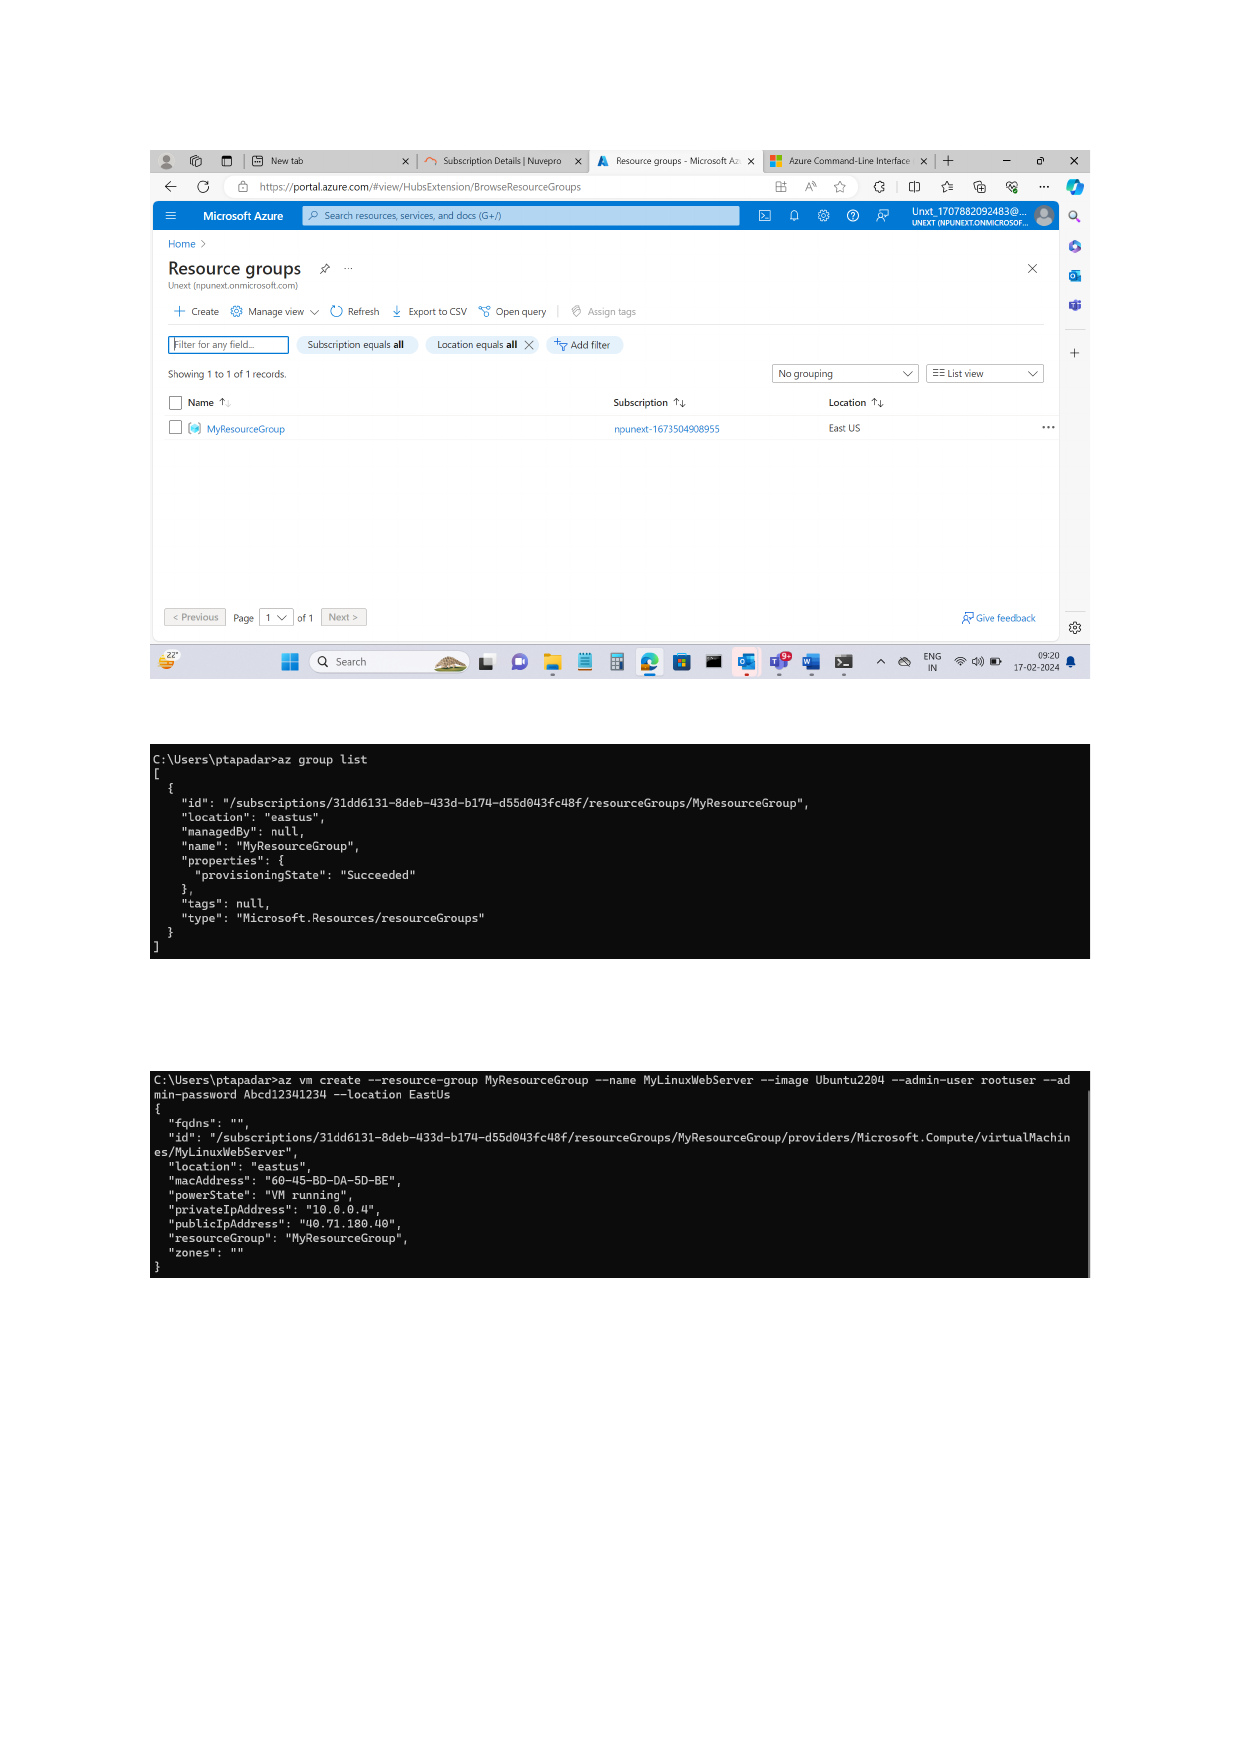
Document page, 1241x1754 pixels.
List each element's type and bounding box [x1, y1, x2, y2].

picture [150, 150, 1091, 679]
picture [150, 744, 1091, 959]
picture [150, 1071, 1091, 1278]
